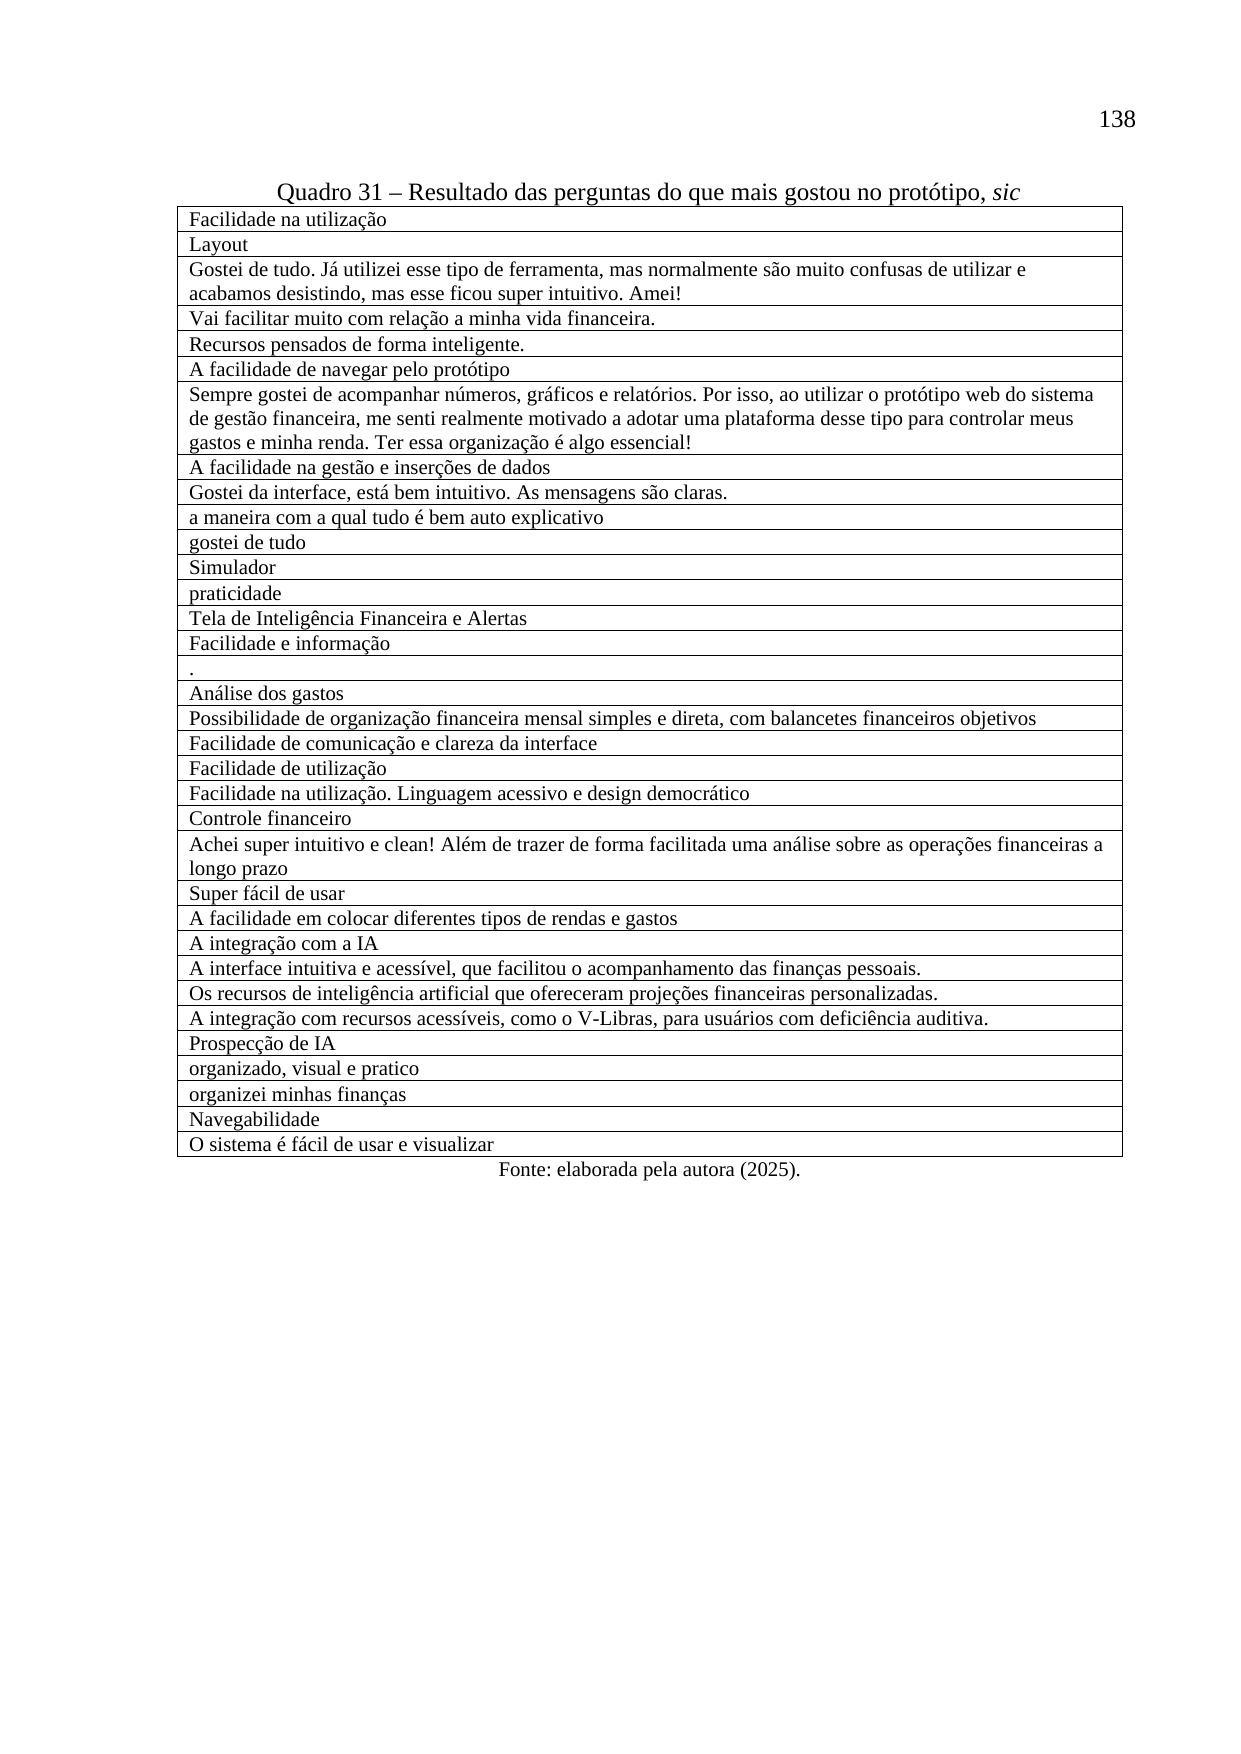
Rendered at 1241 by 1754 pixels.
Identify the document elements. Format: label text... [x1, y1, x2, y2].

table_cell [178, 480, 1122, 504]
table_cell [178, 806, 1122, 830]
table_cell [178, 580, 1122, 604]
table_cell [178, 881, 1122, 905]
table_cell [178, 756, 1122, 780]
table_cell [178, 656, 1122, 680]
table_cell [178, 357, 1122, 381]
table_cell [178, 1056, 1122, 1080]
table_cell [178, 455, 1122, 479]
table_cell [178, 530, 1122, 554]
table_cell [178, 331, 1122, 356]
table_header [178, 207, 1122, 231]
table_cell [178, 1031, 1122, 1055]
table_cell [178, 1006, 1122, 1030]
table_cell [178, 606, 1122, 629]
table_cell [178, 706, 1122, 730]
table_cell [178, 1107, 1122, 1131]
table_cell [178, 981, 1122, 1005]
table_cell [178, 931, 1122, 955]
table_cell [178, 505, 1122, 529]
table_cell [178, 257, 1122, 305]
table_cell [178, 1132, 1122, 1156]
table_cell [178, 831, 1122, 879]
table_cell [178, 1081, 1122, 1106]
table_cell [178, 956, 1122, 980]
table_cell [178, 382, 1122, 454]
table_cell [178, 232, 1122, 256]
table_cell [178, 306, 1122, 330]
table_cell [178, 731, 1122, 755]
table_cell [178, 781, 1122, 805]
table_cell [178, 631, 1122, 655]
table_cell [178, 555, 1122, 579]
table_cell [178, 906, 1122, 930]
text Fonte: elaborada pela autora (2025). [177, 1157, 1122, 1181]
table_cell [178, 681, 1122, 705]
